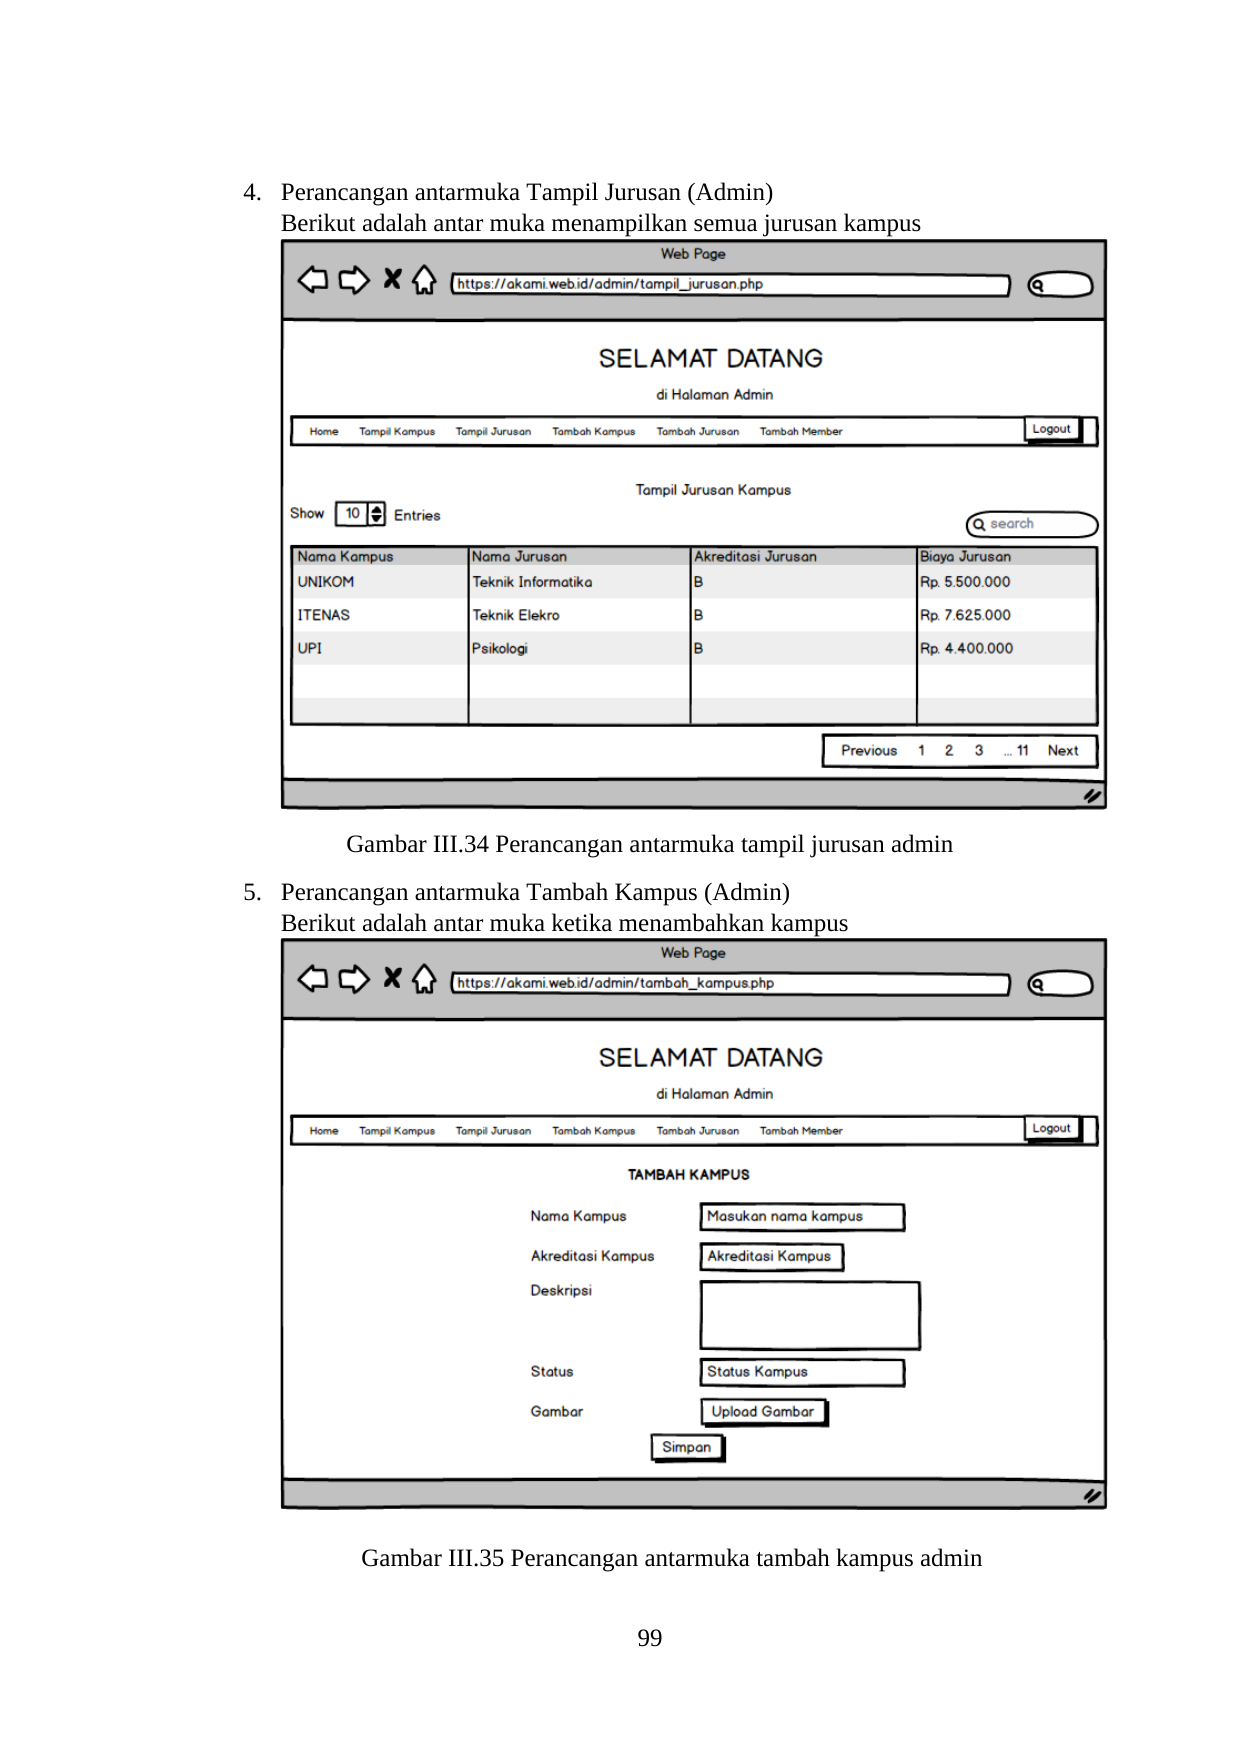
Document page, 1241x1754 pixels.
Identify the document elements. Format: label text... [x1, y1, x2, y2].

list Berikut adalah antar muka ketika menambahkan kampus [281, 908, 1063, 936]
picture [280, 239, 1108, 810]
list Perancangan antarmuka Tambah Kampus (Admin) [243, 877, 1063, 905]
text Gambar III.34 Perancangan antarmuka tampil jurusan admin [236, 829, 1063, 858]
picture [280, 938, 1108, 1510]
list Perancangan antarmuka Tampil Jurusan (Admin) [243, 177, 1063, 206]
list Gambar III.35 Perancangan antarmuka tambah kampus admin [281, 1543, 1063, 1572]
list Berikut adalah antar muka menampilkan semua jurusan kampus [281, 208, 1063, 237]
